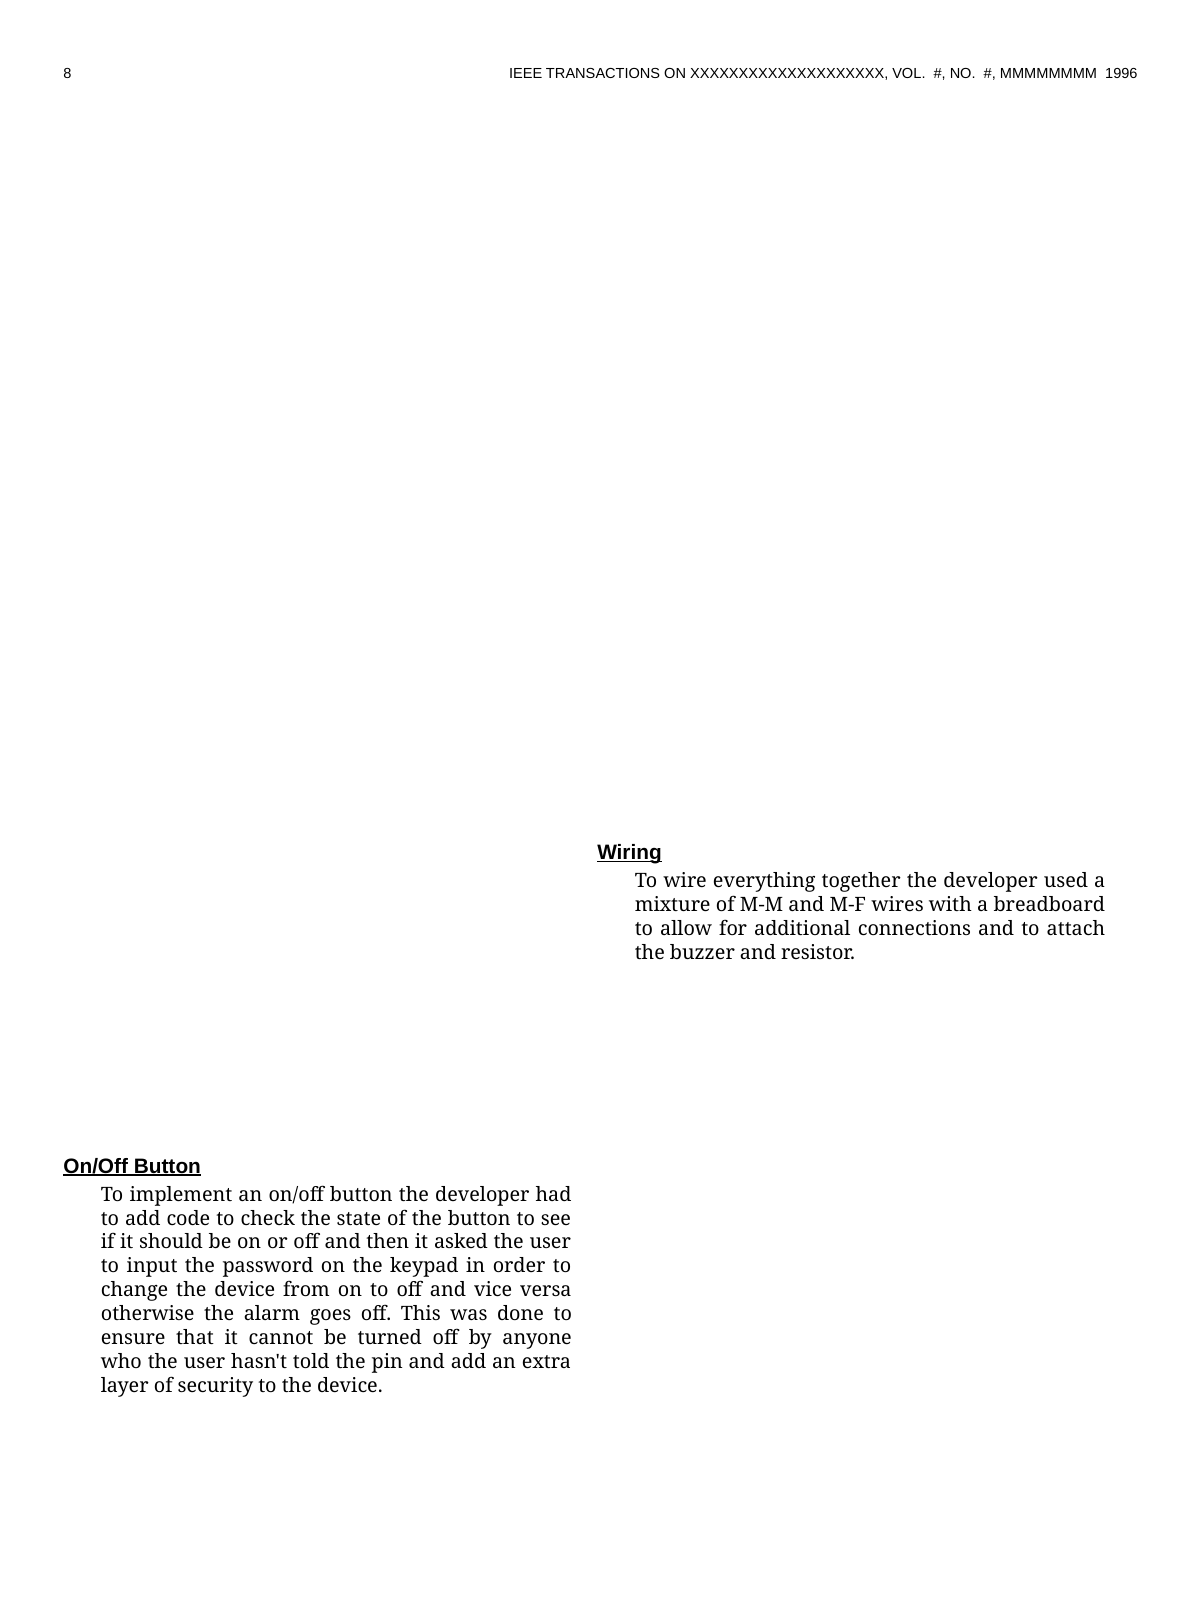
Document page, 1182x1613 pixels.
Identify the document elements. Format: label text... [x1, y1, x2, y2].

subtitle On/Off Button [63, 1155, 572, 1178]
subtitle Wiring [597, 841, 1106, 864]
text To wire everything together the developer used a mixture of M-M and M-F wires with a breadboard to allow for additional connections and to attach the buzzer and resistor. [634, 868, 1106, 964]
text To implement an on/off button the developer had to add code to check the state of the button to see if it should be on or off and then it asked the user to input the password on the keypad in order to change the device from on to off and vice versa otherwise the alarm goes off. This was done to ensure that it cannot be turned off by anyone who the user hasn't told the pin and add an extra layer of security to the device. [101, 1182, 572, 1397]
